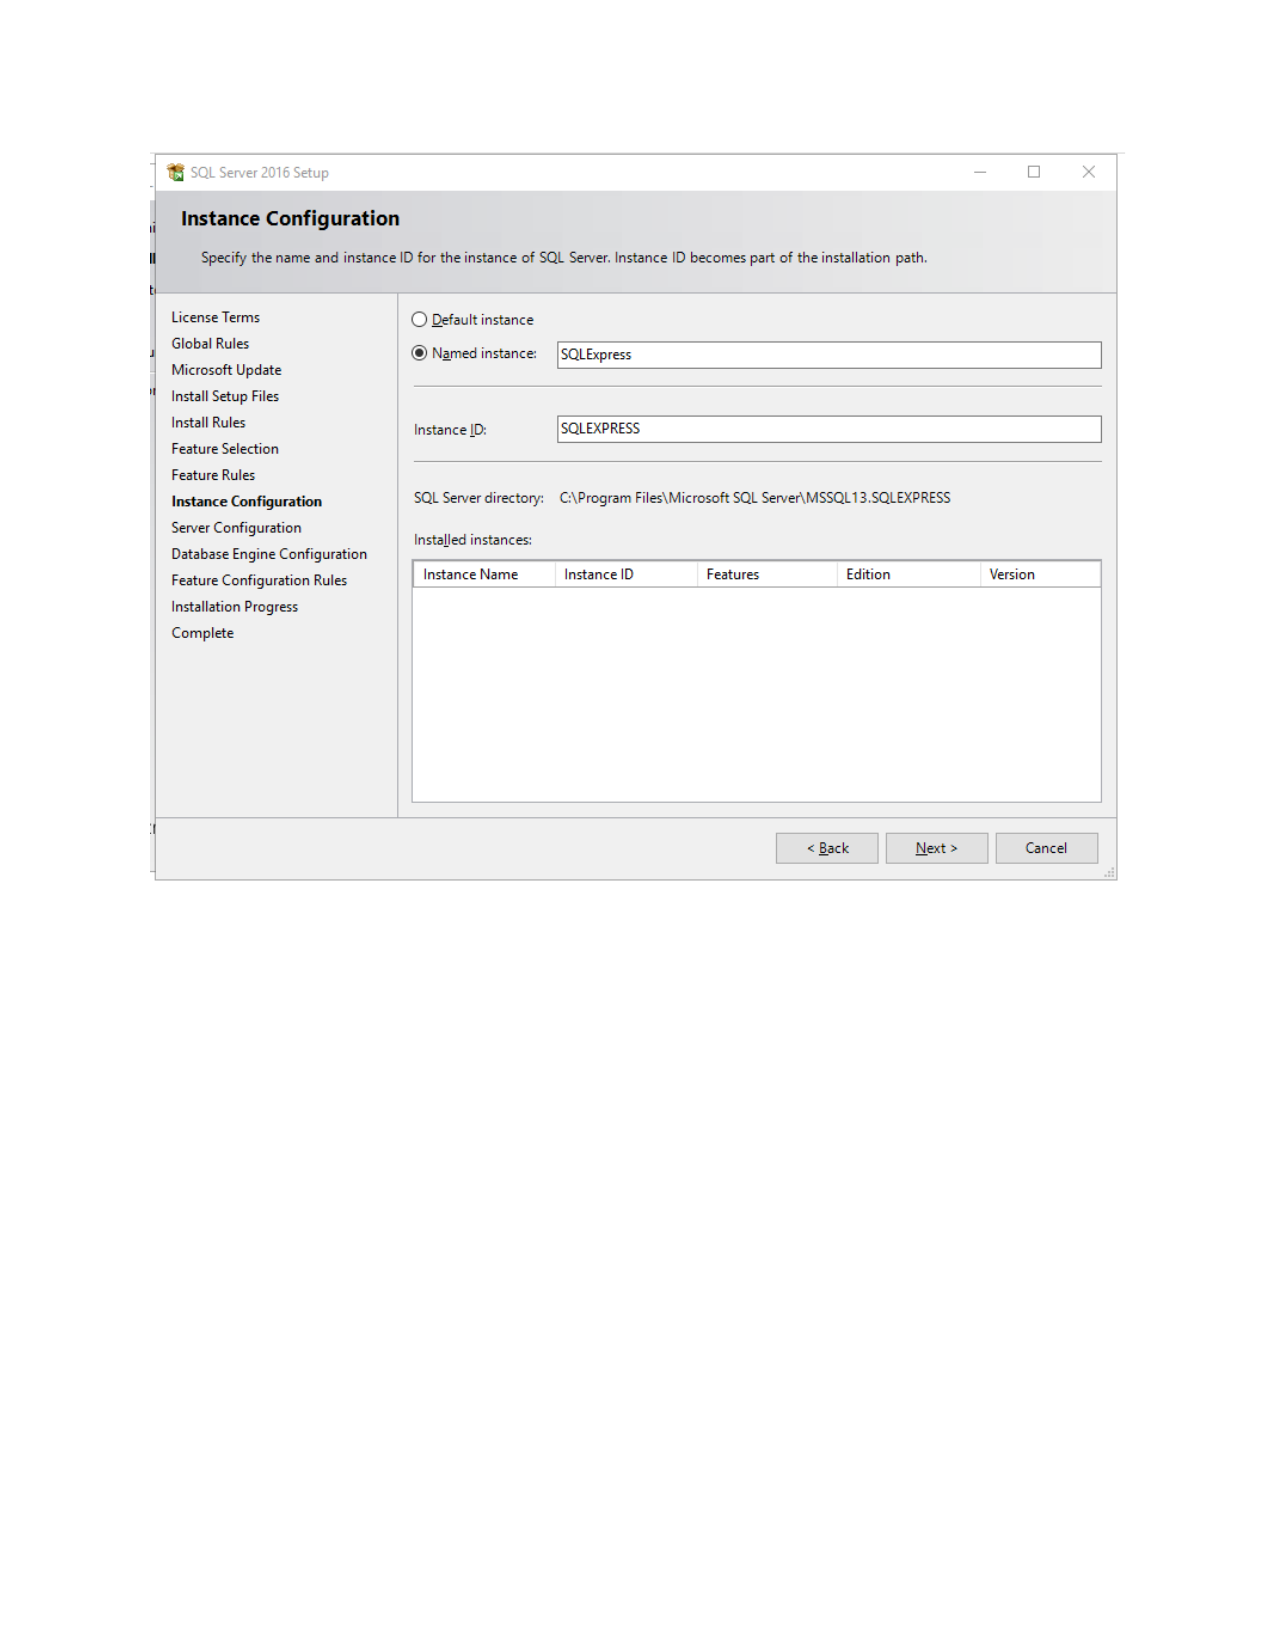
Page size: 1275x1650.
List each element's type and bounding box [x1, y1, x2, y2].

picture [150, 150, 1125, 889]
